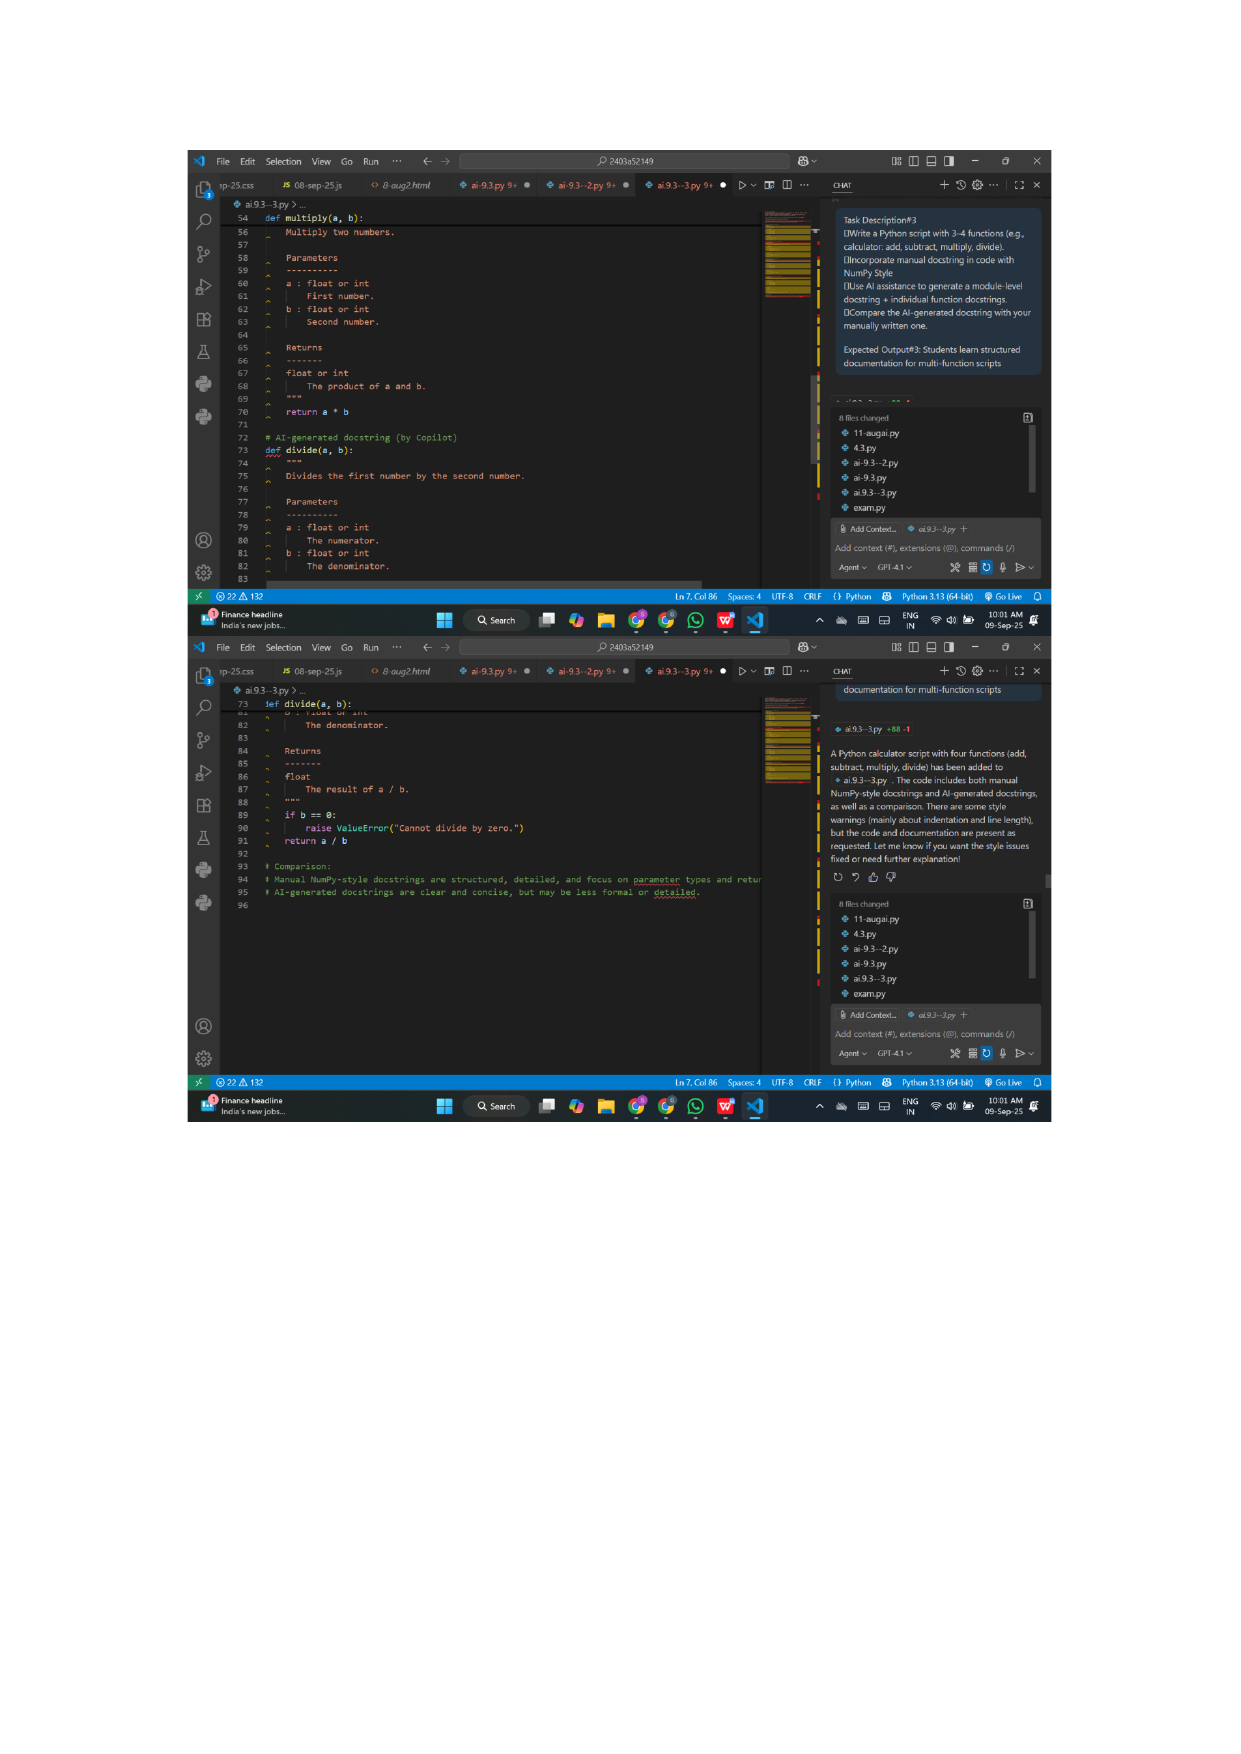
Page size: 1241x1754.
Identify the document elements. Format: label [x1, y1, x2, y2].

picture [187, 150, 1052, 1122]
